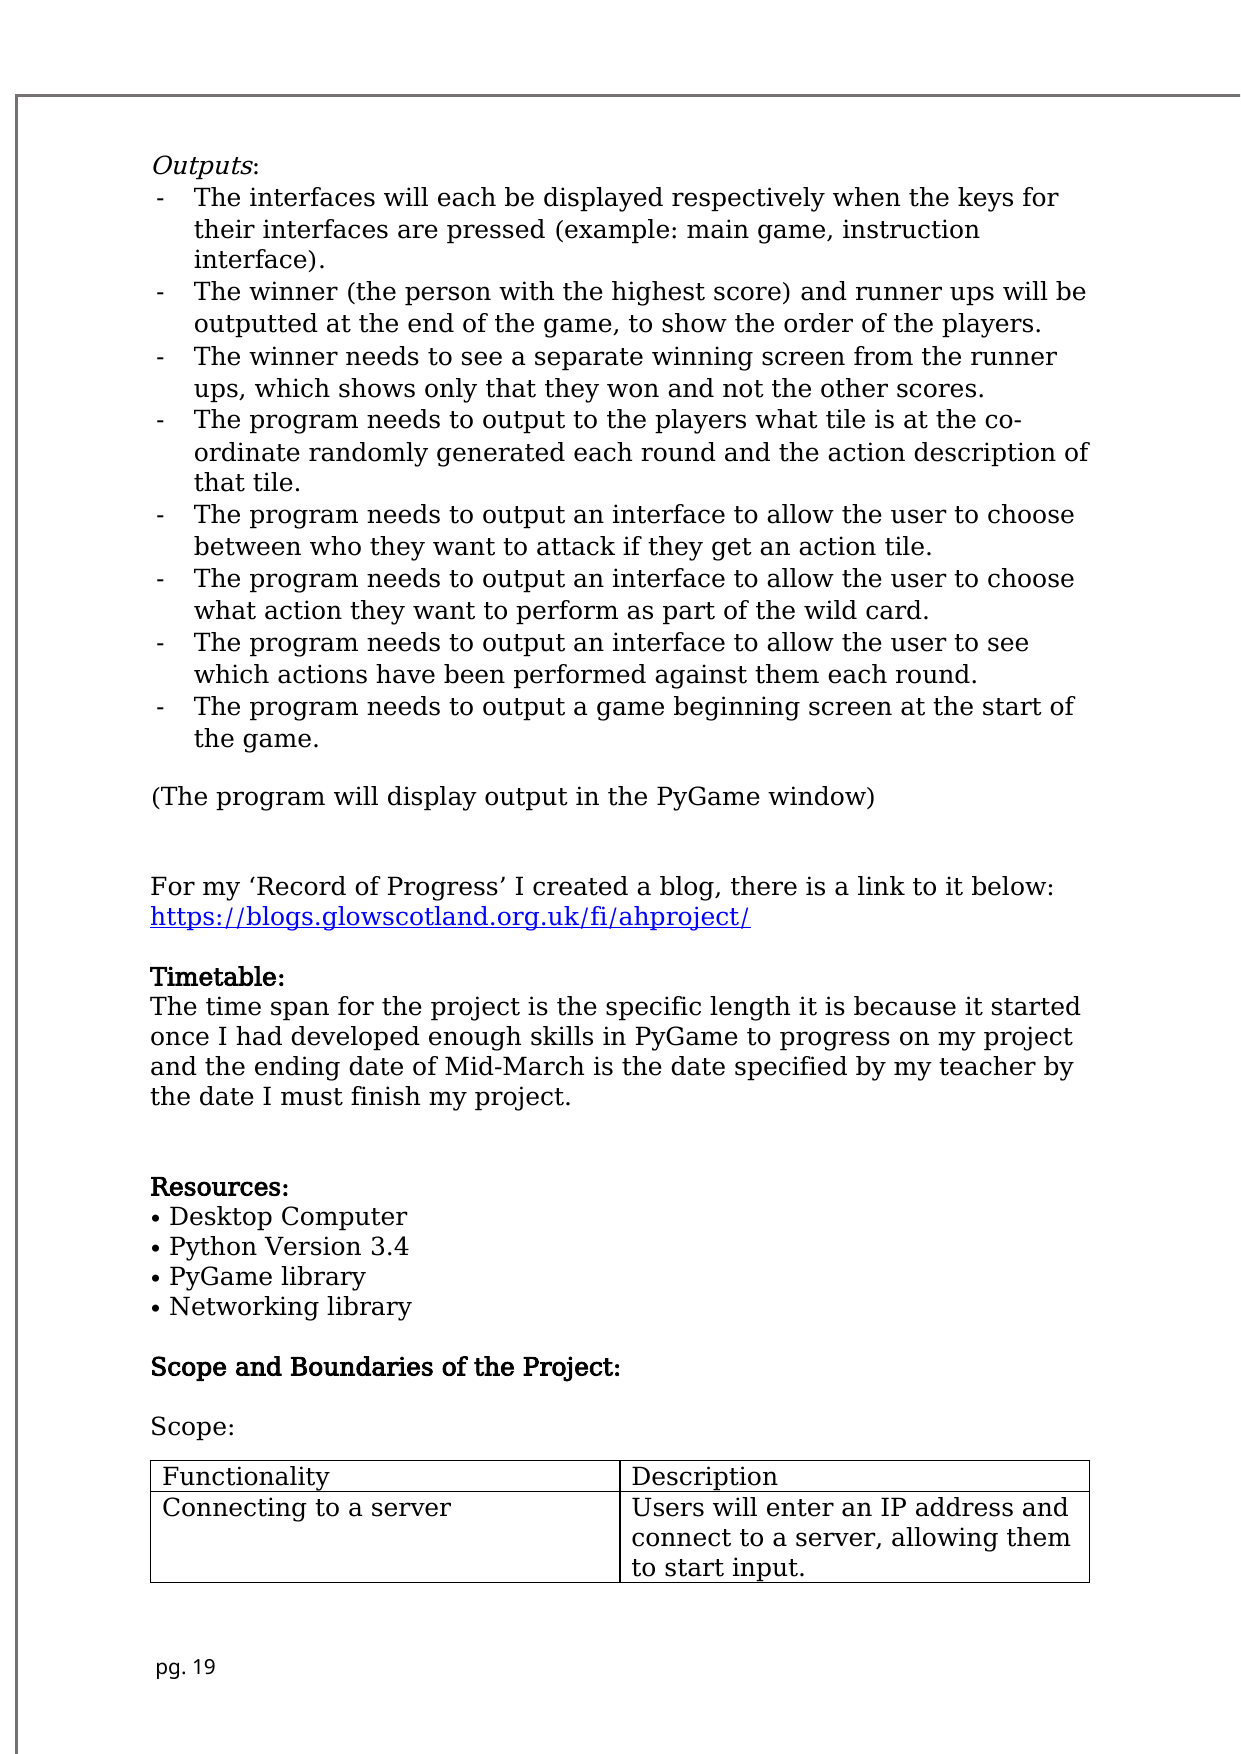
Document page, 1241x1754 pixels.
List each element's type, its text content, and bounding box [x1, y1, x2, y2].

text Scope: [150, 1411, 1090, 1441]
table_cell Connecting to a server [151, 1492, 619, 1582]
text • PyGame library [150, 1261, 1090, 1291]
text Outputs: [150, 150, 1090, 180]
text Scope and Boundaries of the Project: [150, 1351, 1090, 1381]
text https://blogs.glowscotland.org.uk/fi/ahproject/ [150, 901, 1090, 931]
table_header Functionality [151, 1461, 619, 1491]
list The winner (the person with the highest score) and runner ups will be outputted at the end of the game, to show the order of the players. [156, 274, 1090, 338]
table_cell Users will enter an IP address and connect to a server, allowing them to start input. [621, 1492, 1089, 1582]
text Resources: [150, 1171, 1090, 1201]
table_header Description [621, 1461, 1089, 1491]
list The program needs to output an interface to allow the user to see which actions have been performed against them each round. [156, 624, 1090, 688]
text • Python Version 3.4 [150, 1231, 1090, 1261]
text For my ‘Record of Progress’ I created a blog, there is a link to it below: [150, 871, 1090, 901]
text (The program will display output in the PyGame window) [150, 781, 1090, 811]
list The program needs to output an interface to allow the user to choose what action they want to perform as part of the wild card. [156, 560, 1090, 624]
list The program needs to output to the players what tile is at the co-ordinate randomly generated each round and the action description of that tile. [156, 402, 1090, 496]
list The program needs to output a game beginning screen at the start of the game. [156, 688, 1090, 752]
list The winner needs to see a separate winning screen from the runner ups, which shows only that they won and not the other scores. [156, 338, 1090, 402]
text • Networking library [150, 1291, 1090, 1321]
text • Desktop Computer [150, 1201, 1090, 1231]
list The interfaces will each be displayed respectively when the keys for their interfaces are pressed (example: main game, instruction interface). [156, 180, 1090, 274]
text Timetable: [150, 961, 1090, 991]
list The program needs to output an interface to allow the user to choose between who they want to attack if they get an action tile. [156, 496, 1090, 560]
text The time span for the project is the specific length it is because it started once I had developed enough skills in PyGame to progress on my project and the ending date of Mid-March is the date specified by my teacher by the date I must finish my project. [150, 991, 1090, 1111]
